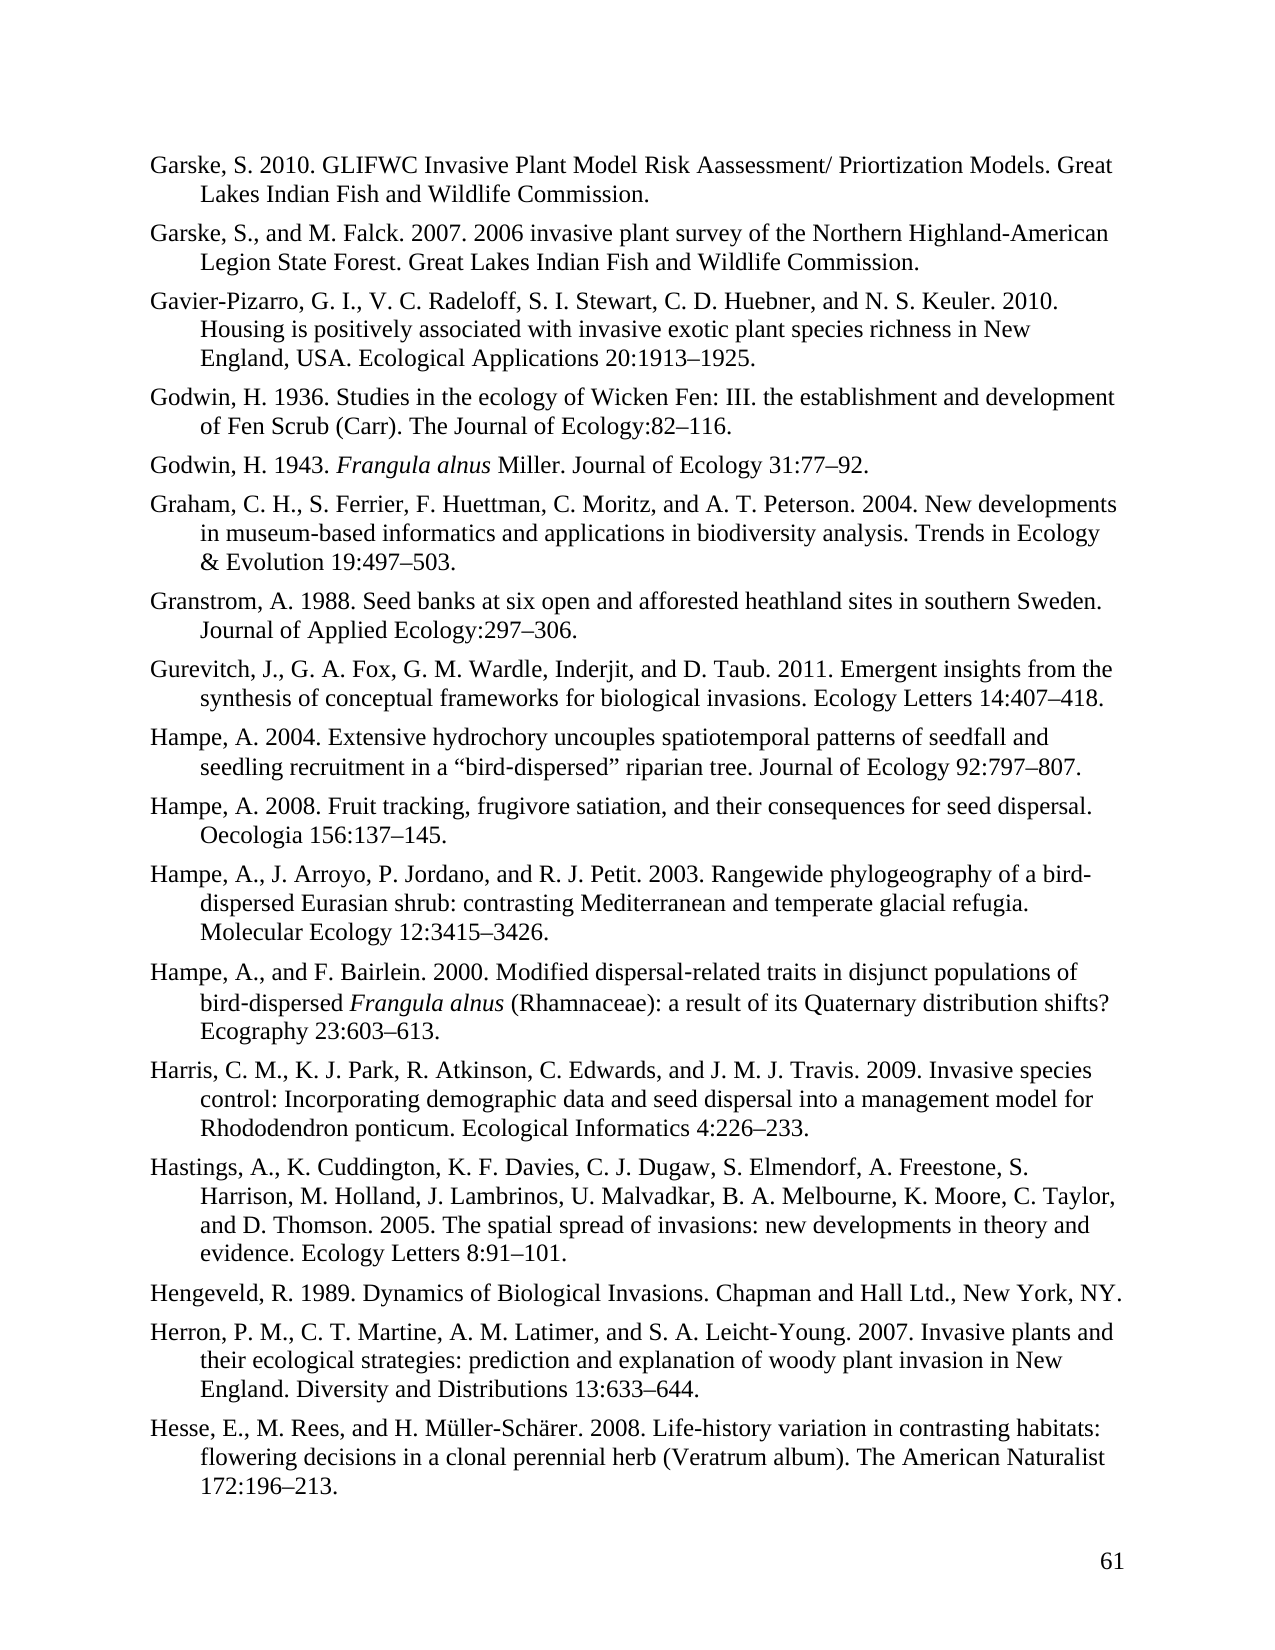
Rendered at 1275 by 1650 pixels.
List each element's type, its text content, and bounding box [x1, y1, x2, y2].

text Harris, C. M., K. J. Park, R. Atkinson, C. Edwards, and J. M. J. Travis. 2009. Invasive species control: Incorporating demographic data and seed dispersal into a management model for Rhododendron ponticum. Ecological Informatics 4:226–233. [150, 1056, 1125, 1142]
text Herron, P. M., C. T. Martine, A. M. Latimer, and S. A. Leicht-Young. 2007. Invasive plants and their ecological strategies: prediction and explanation of woody plant invasion in New England. Diversity and Distributions 13:633–644. [150, 1317, 1125, 1403]
text Godwin, H. 1936. Studies in the ecology of Wicken Fen: III. the establishment and development of Fen Scrub (Carr). The Journal of Ecology:82–116. [150, 382, 1125, 440]
text Graham, C. H., S. Ferrier, F. Huettman, C. Moritz, and A. T. Peterson. 2004. New developments in museum-based informatics and applications in biodiversity analysis. Trends in Ecology & Evolution 19:497–503. [150, 489, 1125, 576]
text Hampe, A., and F. Bairlein. 2000. Modified dispersal‐related traits in disjunct populations of bird‐dispersed Frangula alnus (Rhamnaceae): a result of its Quaternary distribution shifts? Ecography 23:603–613. [150, 956, 1125, 1045]
text Granstrom, A. 1988. Seed banks at six open and afforested heathland sites in southern Sweden. Journal of Applied Ecology:297–306. [150, 586, 1125, 644]
text Hampe, A. 2008. Fruit tracking, frugivore satiation, and their consequences for seed dispersal. Oecologia 156:137–145. [150, 791, 1125, 849]
text Gurevitch, J., G. A. Fox, G. M. Wardle, Inderjit, and D. Taub. 2011. Emergent insights from the synthesis of conceptual frameworks for biological invasions. Ecology Letters 14:407–418. [150, 654, 1125, 712]
text Hesse, E., M. Rees, and H. Müller-Schärer. 2008. Life-history variation in contrasting habitats: flowering decisions in a clonal perennial herb (Veratrum album). The American Naturalist 172:196–213. [150, 1413, 1125, 1500]
text Hampe, A. 2004. Extensive hydrochory uncouples spatiotemporal patterns of seedfall and seedling recruitment in a “bird‐dispersed” riparian tree. Journal of Ecology 92:797–807. [150, 722, 1125, 781]
text Garske, S., and M. Falck. 2007. 2006 invasive plant survey of the Northern Highland-American Legion State Forest. Great Lakes Indian Fish and Wildlife Commission. [150, 218, 1125, 275]
text Hastings, A., K. Cuddington, K. F. Davies, C. J. Dugaw, S. Elmendorf, A. Freestone, S. Harrison, M. Holland, J. Lambrinos, U. Malvadkar, B. A. Melbourne, K. Moore, C. Taylor, and D. Thomson. 2005. The spatial spread of invasions: new developments in theory and evidence. Ecology Letters 8:91–101. [150, 1152, 1125, 1267]
text Gavier-Pizarro, G. I., V. C. Radeloff, S. I. Stewart, C. D. Huebner, and N. S. Keuler. 2010. Housing is positively associated with invasive exotic plant species richness in New England, USA. Ecological Applications 20:1913–1925. [150, 286, 1125, 372]
text Godwin, H. 1943. Frangula alnus Miller. Journal of Ecology 31:77–92. [150, 450, 1125, 479]
text Garske, S. 2010. GLIFWC Invasive Plant Model Risk Aassessment/ Priortization Models. Great Lakes Indian Fish and Wildlife Commission. [150, 150, 1125, 207]
text Hengeveld, R. 1989. Dynamics of Biological Invasions. Chapman and Hall Ltd., New York, NY. [150, 1278, 1125, 1306]
text Hampe, A., J. Arroyo, P. Jordano, and R. J. Petit. 2003. Rangewide phylogeography of a bird-dispersed Eurasian shrub: contrasting Mediterranean and temperate glacial refugia. Molecular Ecology 12:3415–3426. [150, 859, 1125, 946]
